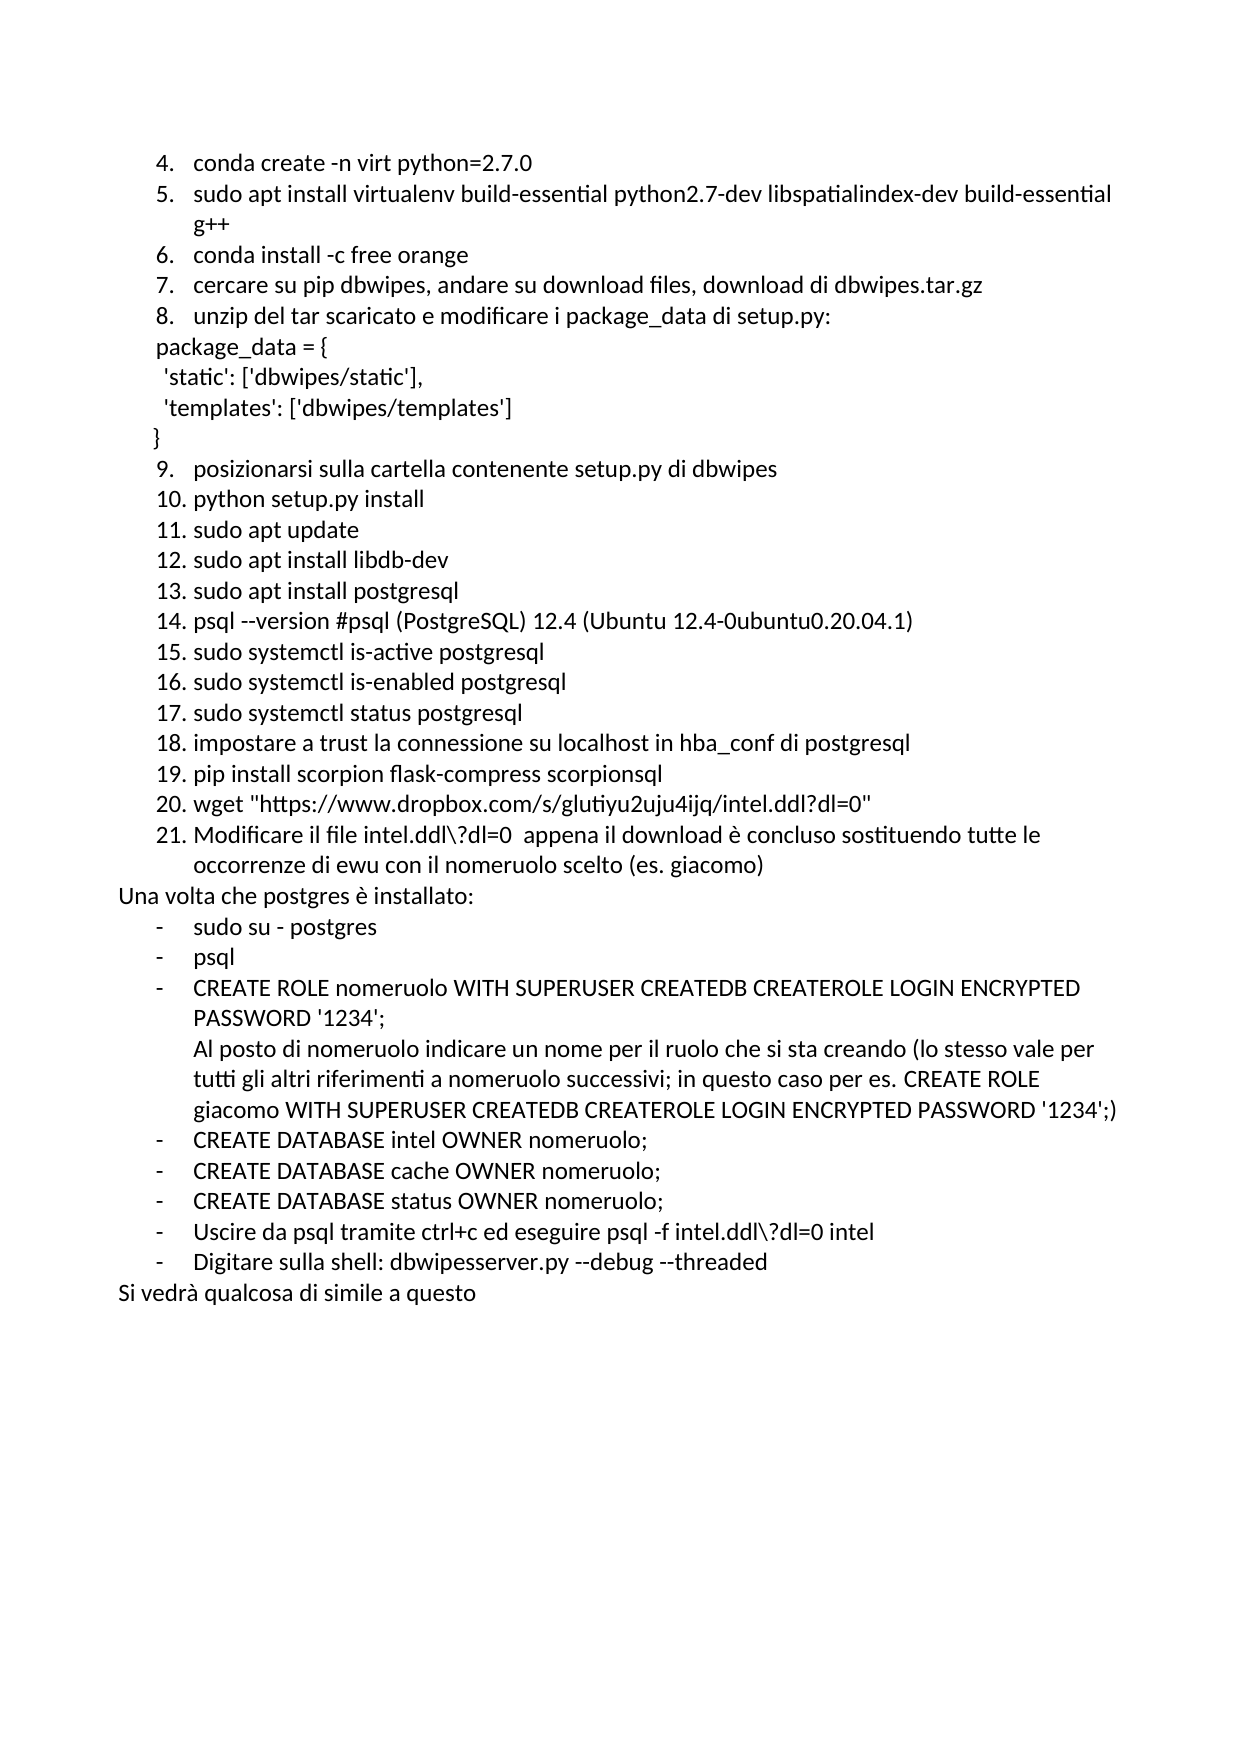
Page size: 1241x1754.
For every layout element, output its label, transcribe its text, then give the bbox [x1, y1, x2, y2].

text Una volta che postgres è installato: [118, 880, 1122, 911]
list CREATE DATABASE intel OWNER nomeruolo; [156, 1124, 1122, 1155]
list CREATE DATABASE status OWNER nomeruolo; [156, 1185, 1122, 1216]
list unzip del tar scaricato e modificare i package_data di setup.py: [156, 300, 1122, 331]
text } [118, 422, 1122, 453]
list conda install -c free orange [156, 239, 1122, 270]
list posizionarsi sulla cartella contenente setup.py di dbwipes [156, 453, 1122, 483]
list sudo su - postgres [156, 911, 1122, 941]
list Uscire da psql tramite ctrl+c ed eseguire psql -f intel.ddl\?dl=0 intel [156, 1216, 1122, 1246]
list wget "https://www.dropbox.com/s/glutiyu2uju4ijq/intel.ddl?dl=0" [156, 788, 1122, 819]
list CREATE DATABASE cache OWNER nomeruolo; [156, 1155, 1122, 1185]
list cercare su pip dbwipes, andare su download files, download di dbwipes.tar.gz [156, 270, 1122, 300]
list sudo apt install libdb-dev [156, 544, 1122, 575]
text Si vedrà qualcosa di simile a questo [118, 1277, 1122, 1307]
list conda create -n virt python=2.7.0 [156, 148, 1122, 178]
list sudo apt install virtualenv build-essential python2.7-dev libspatialindex-dev build-essential g++ [156, 178, 1122, 239]
list sudo systemctl is-active postgresql [156, 636, 1122, 666]
list pip install scorpion flask-compress scorpionsql [156, 758, 1122, 788]
text 'templates': ['dbwipes/templates'] [118, 392, 1122, 422]
list sudo apt install postgresql [156, 575, 1122, 605]
list Digitare sulla shell: dbwipesserver.py --debug --threaded [156, 1246, 1122, 1277]
text 'static': ['dbwipes/static'], [118, 361, 1122, 392]
list sudo apt update [156, 514, 1122, 544]
text package_data = { [156, 331, 1122, 361]
list CREATE ROLE nomeruolo WITH SUPERUSER CREATEDB CREATEROLE LOGIN ENCRYPTED PASSWORD '1234'; [156, 972, 1122, 1033]
list Modificare il file intel.ddl\?dl=0 appena il download è concluso sostituendo tutte le occorrenze di ewu con il nomeruolo scelto (es. giacomo) [156, 819, 1122, 880]
text Al posto di nomeruolo indicare un nome per il ruolo che si sta creando (lo stesso vale per tutti gli altri riferimenti a nomeruolo successivi; in questo caso per es. CREATE ROLE giacomo WITH SUPERUSER CREATEDB CREATEROLE LOGIN ENCRYPTED PASSWORD '1234';) [193, 1033, 1122, 1124]
list psql --version #psql (PostgreSQL) 12.4 (Ubuntu 12.4-0ubuntu0.20.04.1) [156, 605, 1122, 636]
list sudo systemctl status postgresql [156, 697, 1122, 727]
list impostare a trust la connessione su localhost in hba_conf di postgresql [156, 727, 1122, 758]
list psql [156, 941, 1122, 972]
list sudo systemctl is-enabled postgresql [156, 666, 1122, 697]
list python setup.py install [156, 483, 1122, 514]
